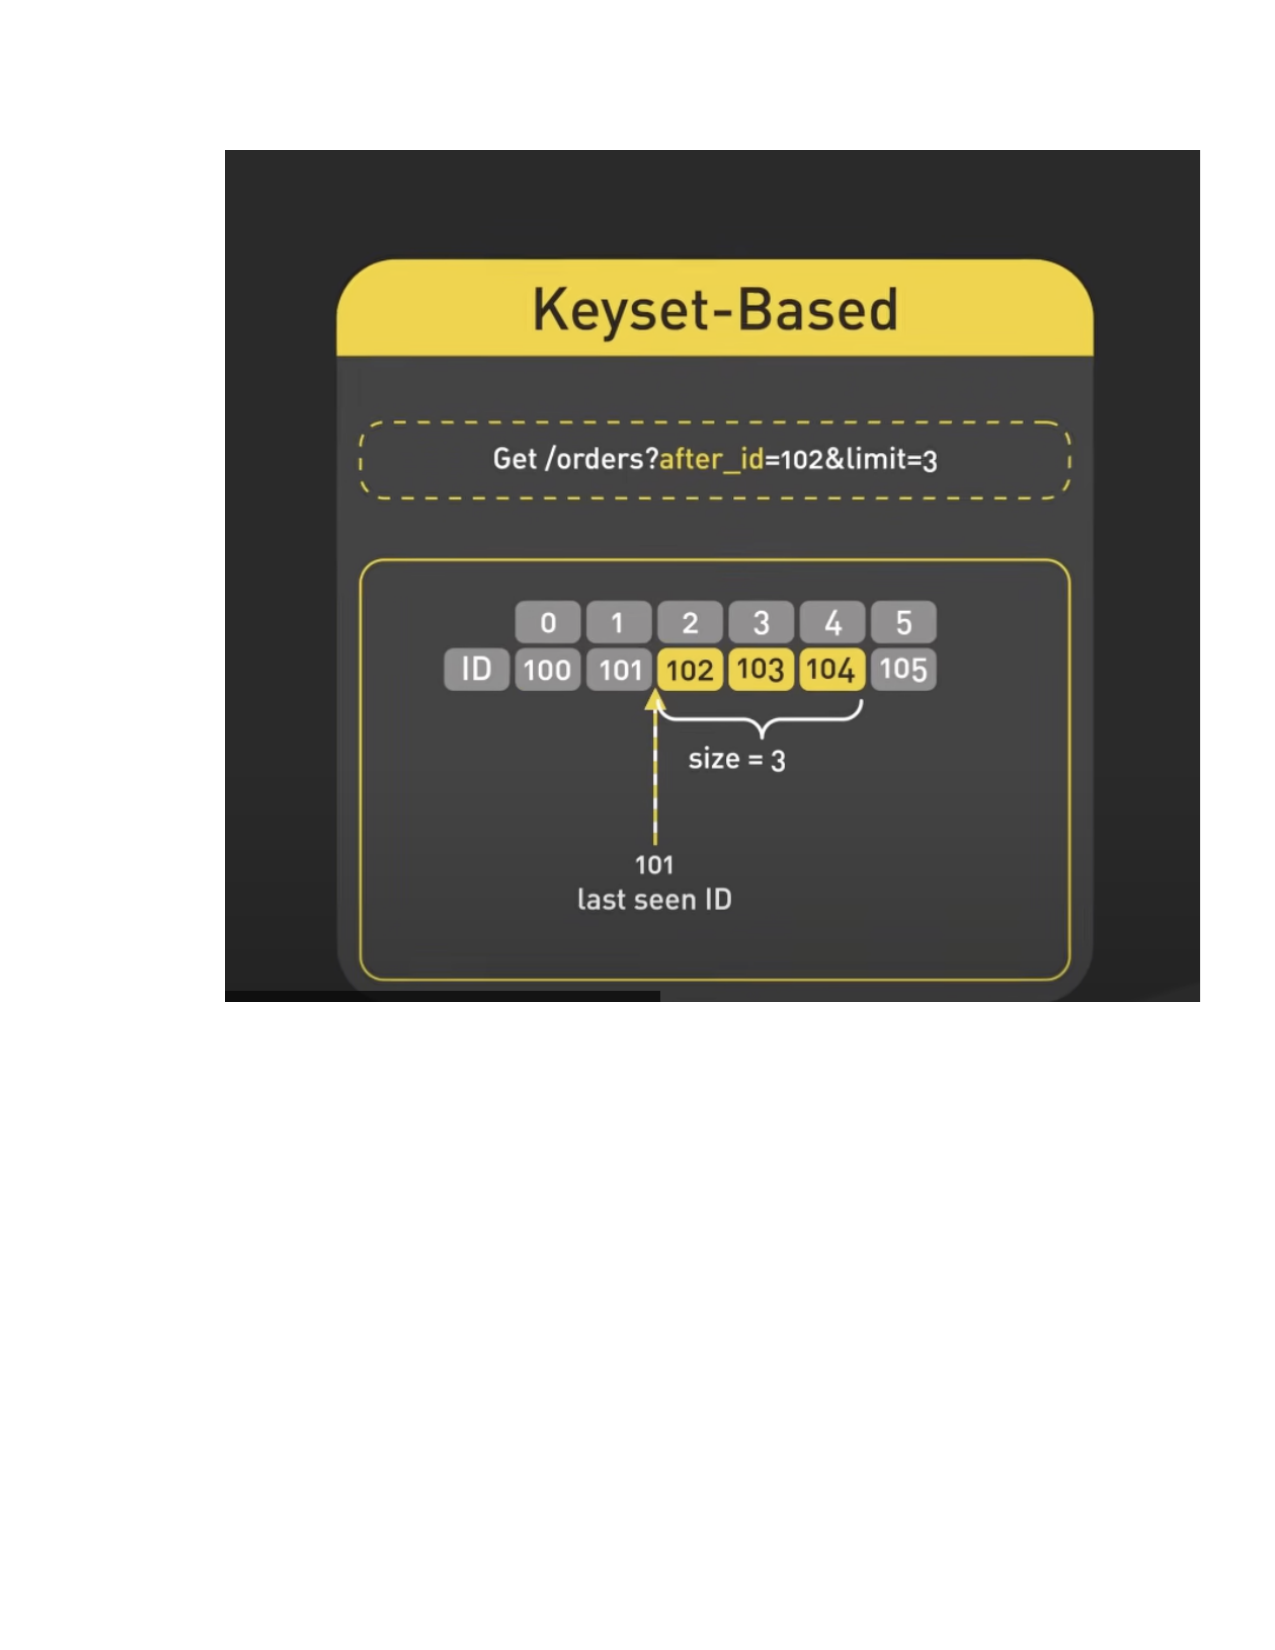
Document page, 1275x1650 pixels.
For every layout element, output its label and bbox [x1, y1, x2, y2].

picture [225, 150, 1200, 1002]
